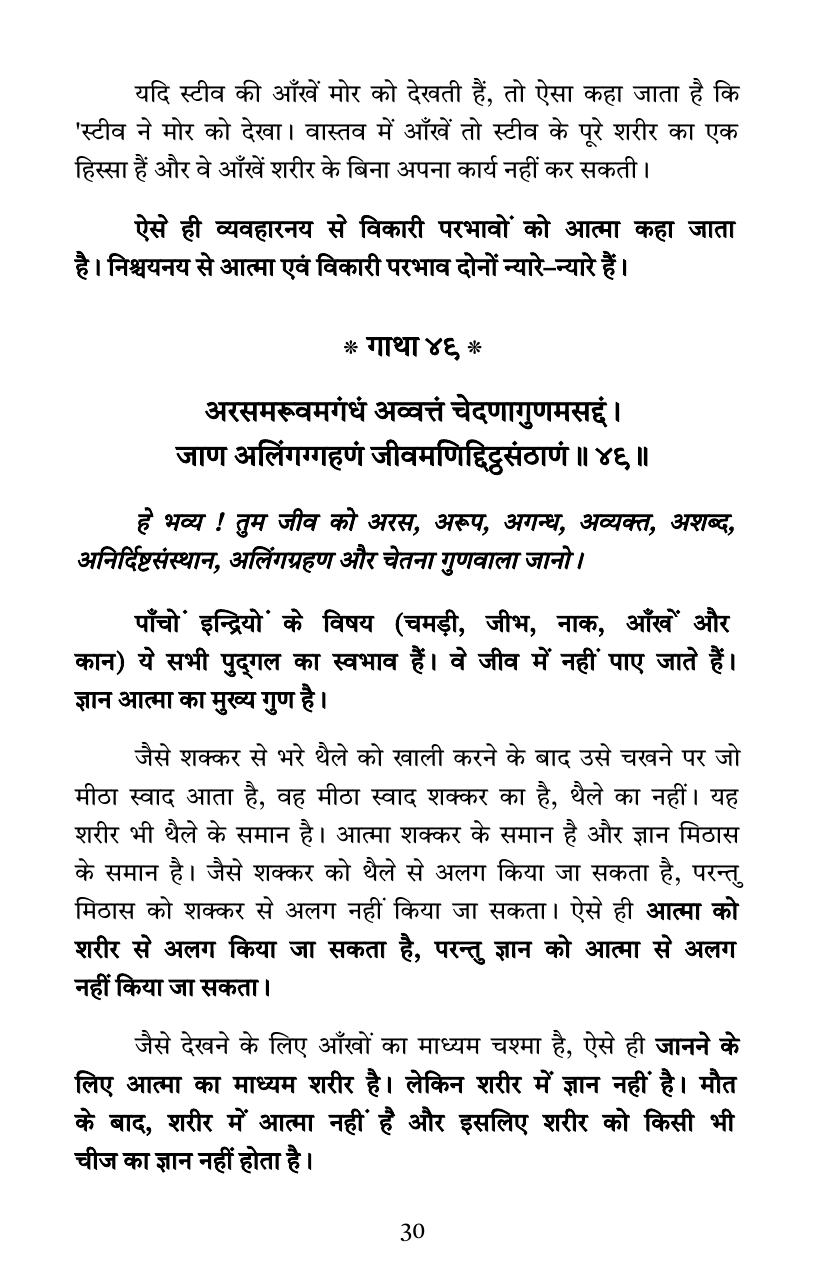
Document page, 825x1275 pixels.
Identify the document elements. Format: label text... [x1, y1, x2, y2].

text जाण अलिंगग्गहणं जीवमणिद्दिट्ठसंठाणं॥ ४९॥ [75, 434, 750, 472]
text यदि स्टीव की आँखें मोर को देखती हैं, तो ऐसा कहा जाता है कि 'स्टीव ने मोर को देखा। वास्तव में आँखें तो स्टीव के पूरे शरीर का एक हिस्सा हैं और वे आँखें शरीर के बिना अपना कार्य नहीं कर सकती। [75, 75, 750, 184]
text ⁕ गाथा ४९ ⁕ [75, 324, 750, 363]
text जैसे देखने के लिए आँखों का माध्यम चश्मा है, ऐसे ही जानने के लिए आत्मा का माध्यम शरीर है। लेकिन शरीर में ज्ञान नहीं है। मौत के बाद, शरीर में आत्मा नहीं है और इसलिए शरीर को किसी भी चीज का ज्ञान नहीं होता है। [75, 1027, 750, 1175]
text जैसे शक्कर से भरे थैले को खाली करने के बाद उसे चखने पर जो मीठा स्वाद आता है, वह मीठा स्वाद शक्कर का है, थैले का नहीं। यह शरीर भी थैले के समान है। आत्मा शक्कर के समान है और ज्ञान मिठास के समान है। जैसे शक्कर को थैले से अलग किया जा सकता है, परन्तु मिठास को शक्कर से अलग नहीं किया जा सकता। ऐसे ही आत्मा को शरीर से अलग किया जा सकता है, परन्तु ज्ञान को आत्मा से अलग नहीं किया जा सकता। [75, 740, 750, 1002]
text ऐसे ही व्यवहारनय से विकारी परभावों को आत्मा कहा जाता है। निश्चयनय से आत्मा एवं विकारी परभाव दोनों न्यारे–न्यारे हैं। [75, 210, 750, 282]
text अरसमरूवमगंधं अव्वत्तं चेदणागुणमसद्दं। [75, 389, 750, 428]
text हे भव्य ! तुम जीव को अरस, अरूप, अगन्ध, अव्यक्त, अशब्द, अनिर्दिष्टसंस्थान, अलिंगग्रहण और चेतना गुणवाला जानो। [75, 503, 750, 574]
text पाँचों इन्द्रियों के विषय (चमड़ी, जीभ, नाक, आँखें और कान) ये सभी पुद्‌गल का स्वभाव हैं। वे जीव में नहीं पाए जाते हैं। ज्ञान आत्मा का मुख्य गुण है। [75, 604, 750, 714]
